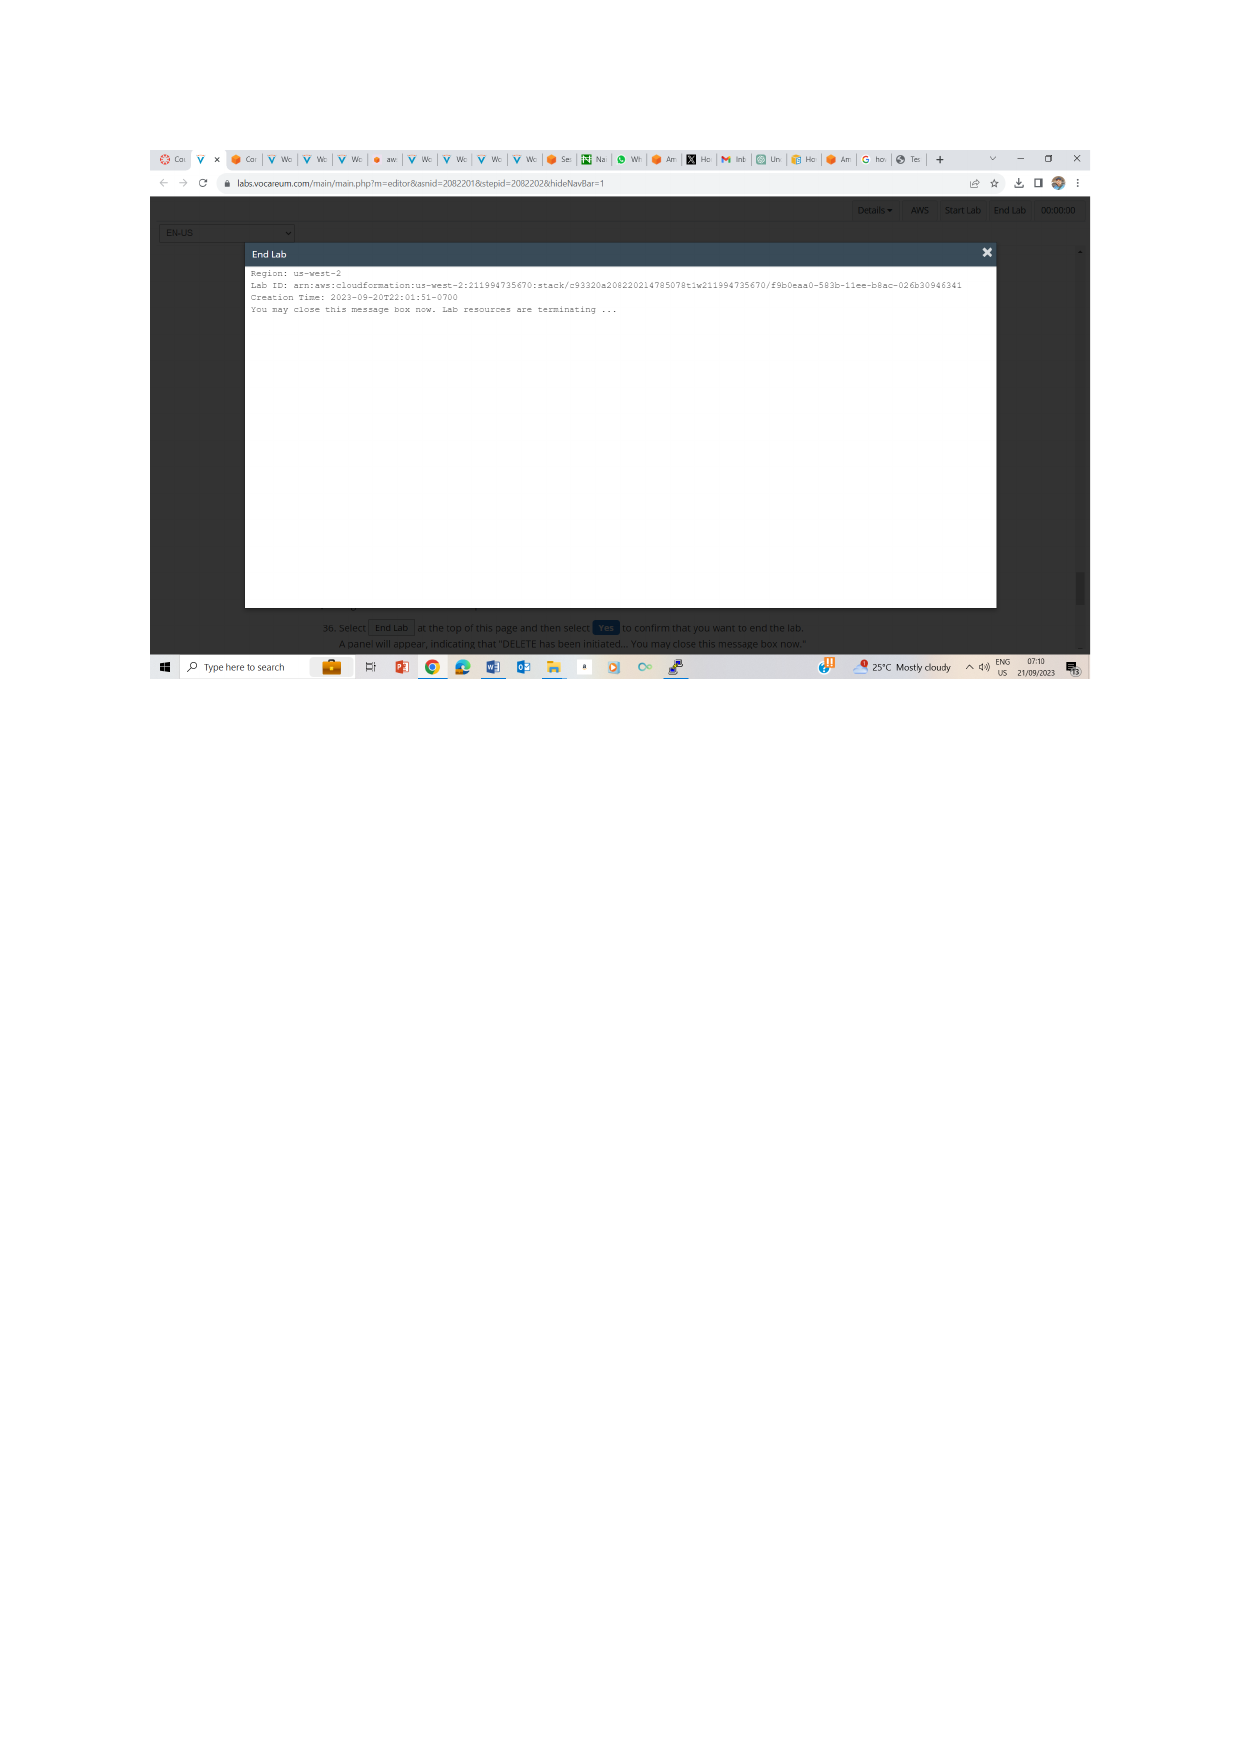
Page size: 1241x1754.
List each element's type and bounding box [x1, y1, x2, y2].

picture [150, 150, 1091, 679]
